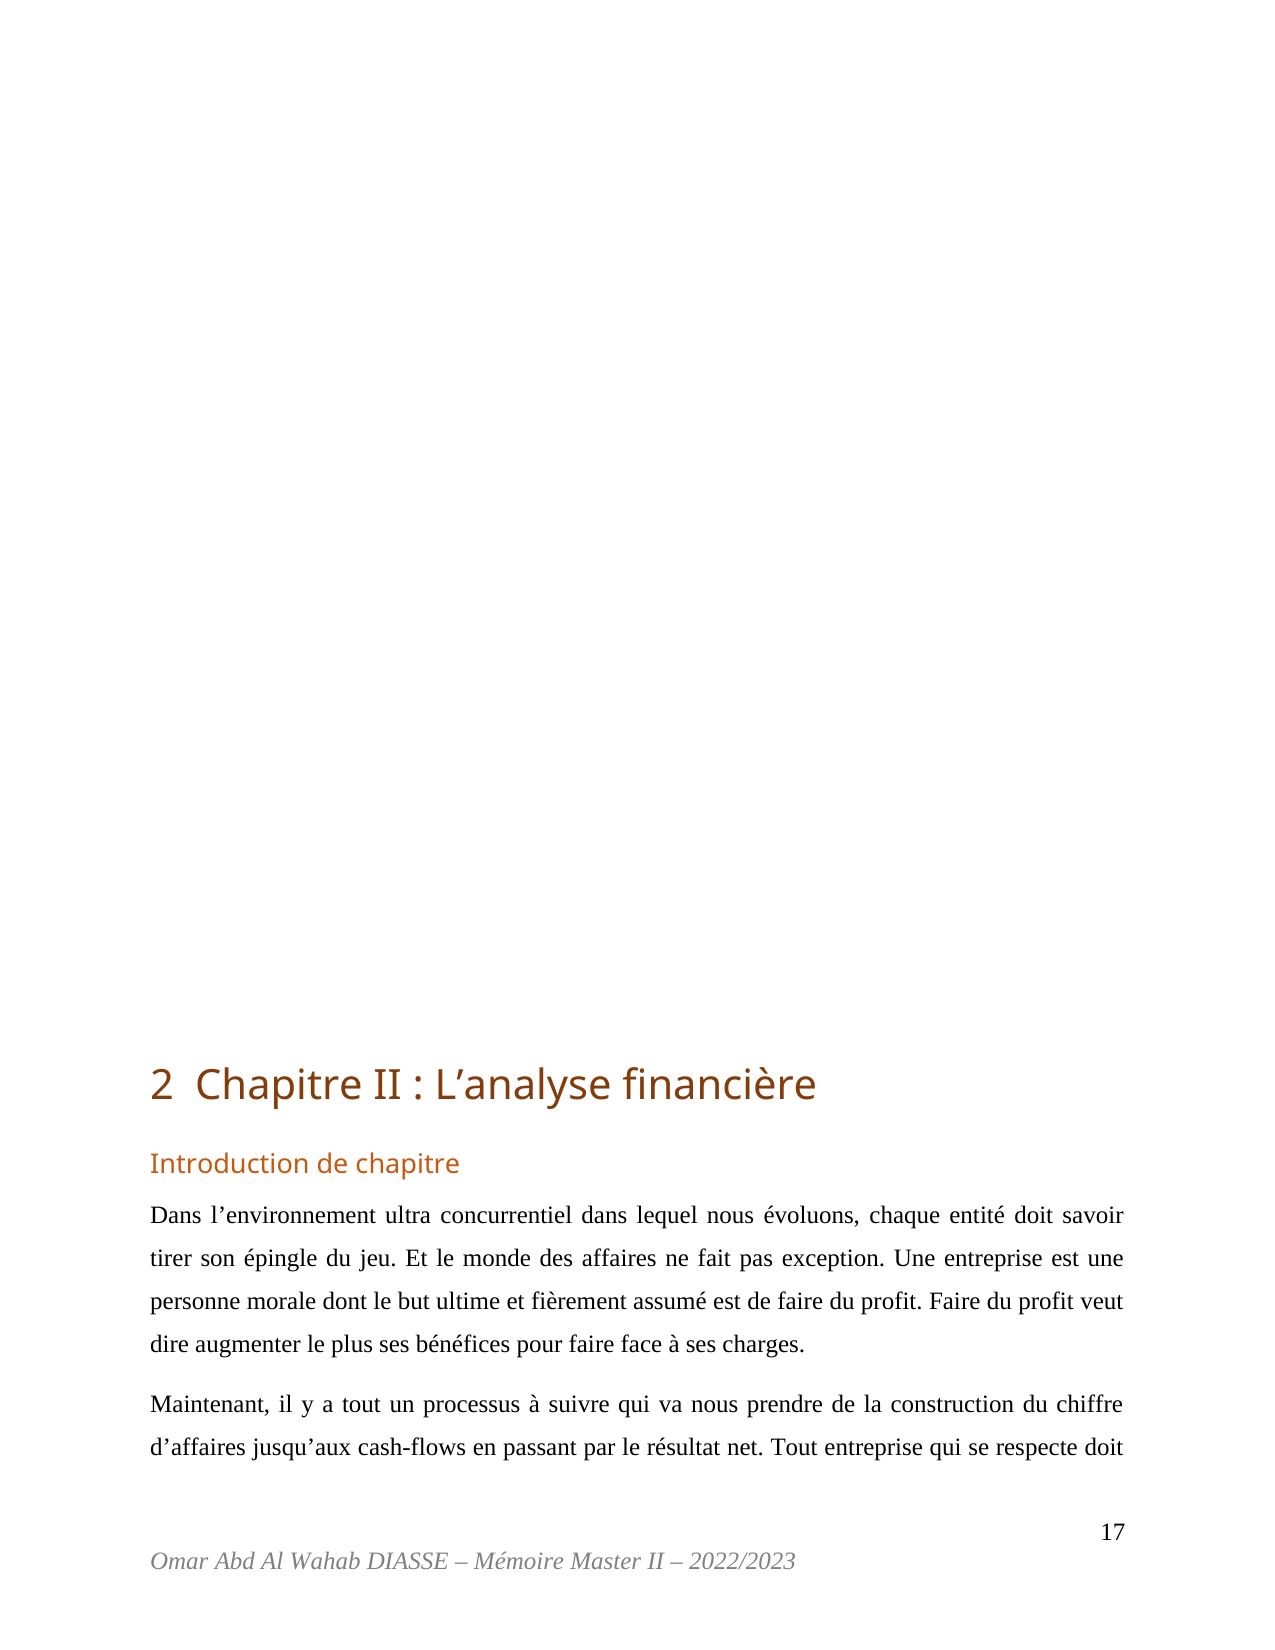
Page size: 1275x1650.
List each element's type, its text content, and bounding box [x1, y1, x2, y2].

subtitle Chapitre II : L’analyse financière [150, 1055, 1125, 1112]
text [150, 1389, 1125, 1461]
text Dans l’environnement ultra concurrentiel dans lequel nous évoluons, chaque entité doit savoir tirer son épingle du jeu. Et le monde des affaires ne fait pas exception. Une entreprise est une personne morale dont le but ultime et fièrement assumé est de faire du profit. Faire du profit veut dire augmenter le plus ses bénéfices pour faire face à ses charges. [150, 1200, 1125, 1358]
subtitle Introduction de chapitre [150, 1144, 1125, 1181]
